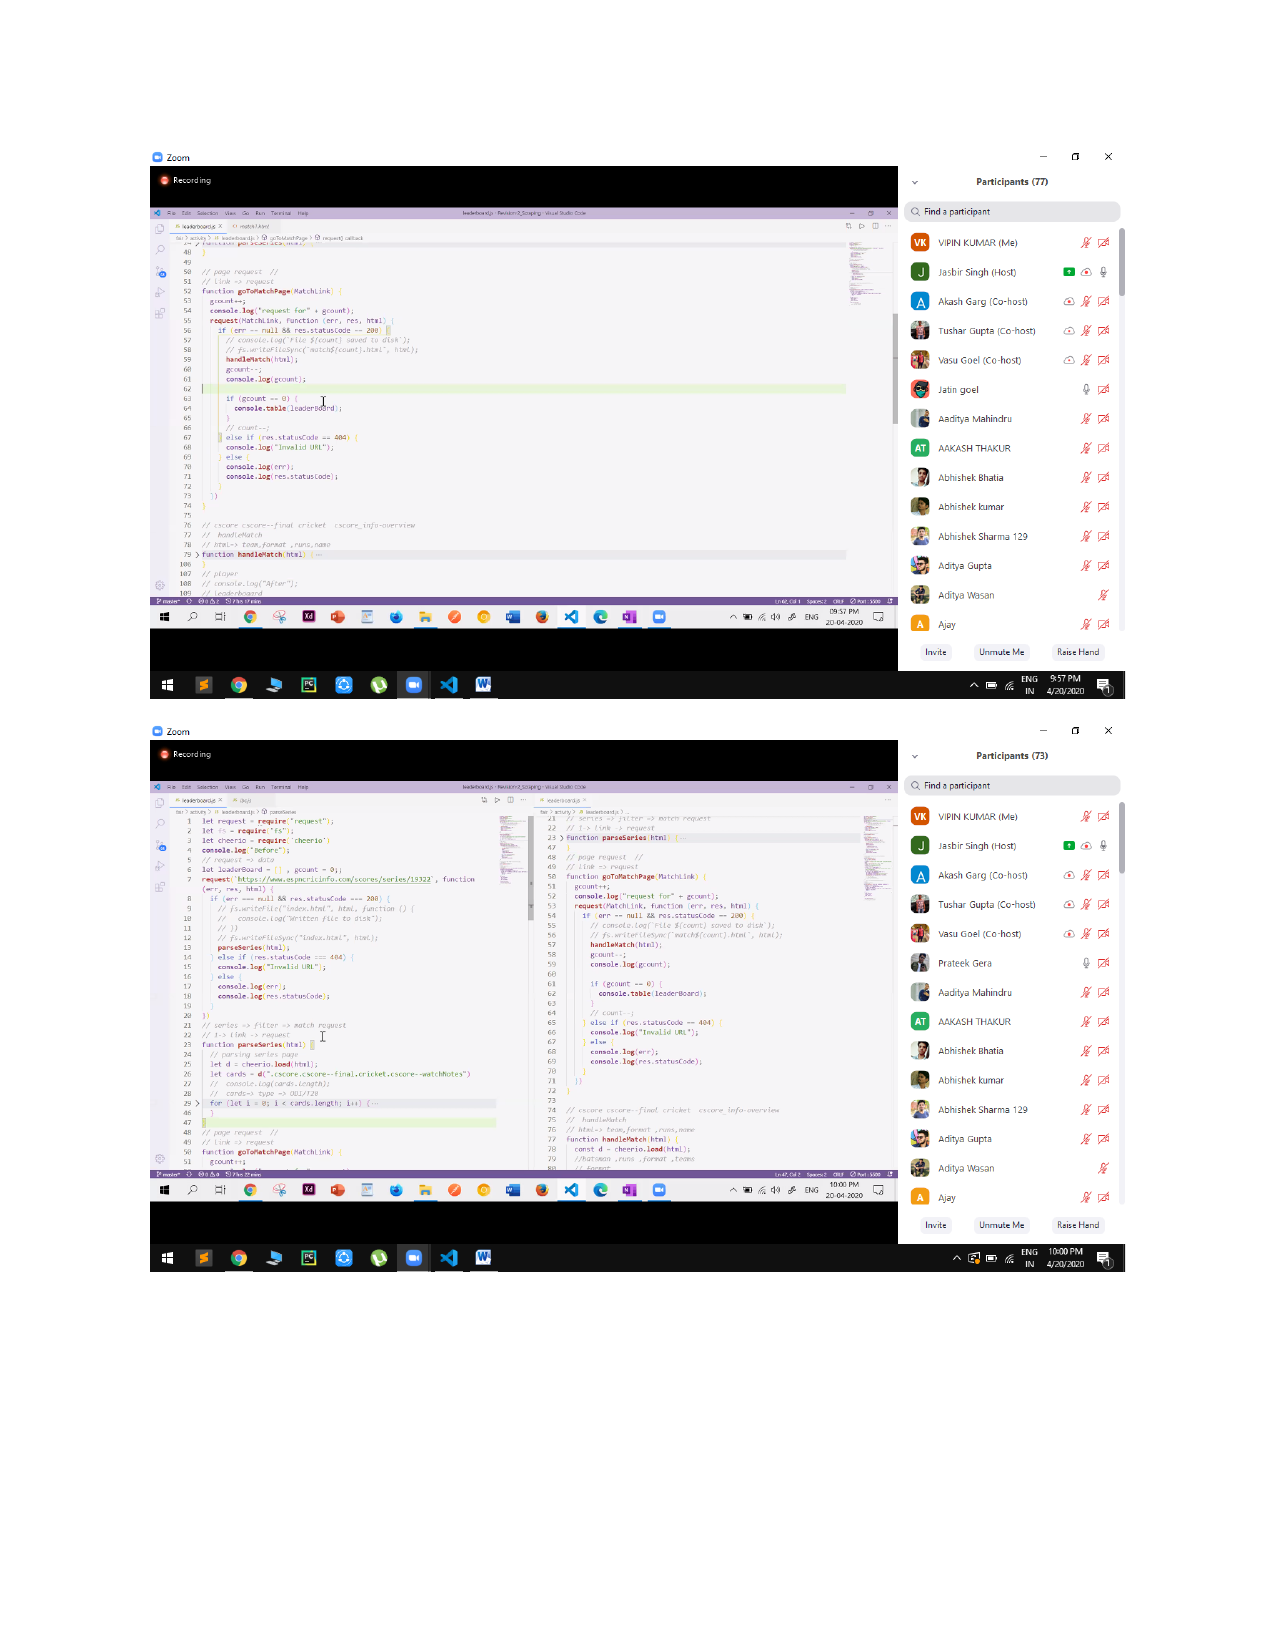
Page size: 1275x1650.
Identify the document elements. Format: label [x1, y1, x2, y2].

picture [150, 723, 1125, 1272]
picture [150, 150, 1125, 699]
